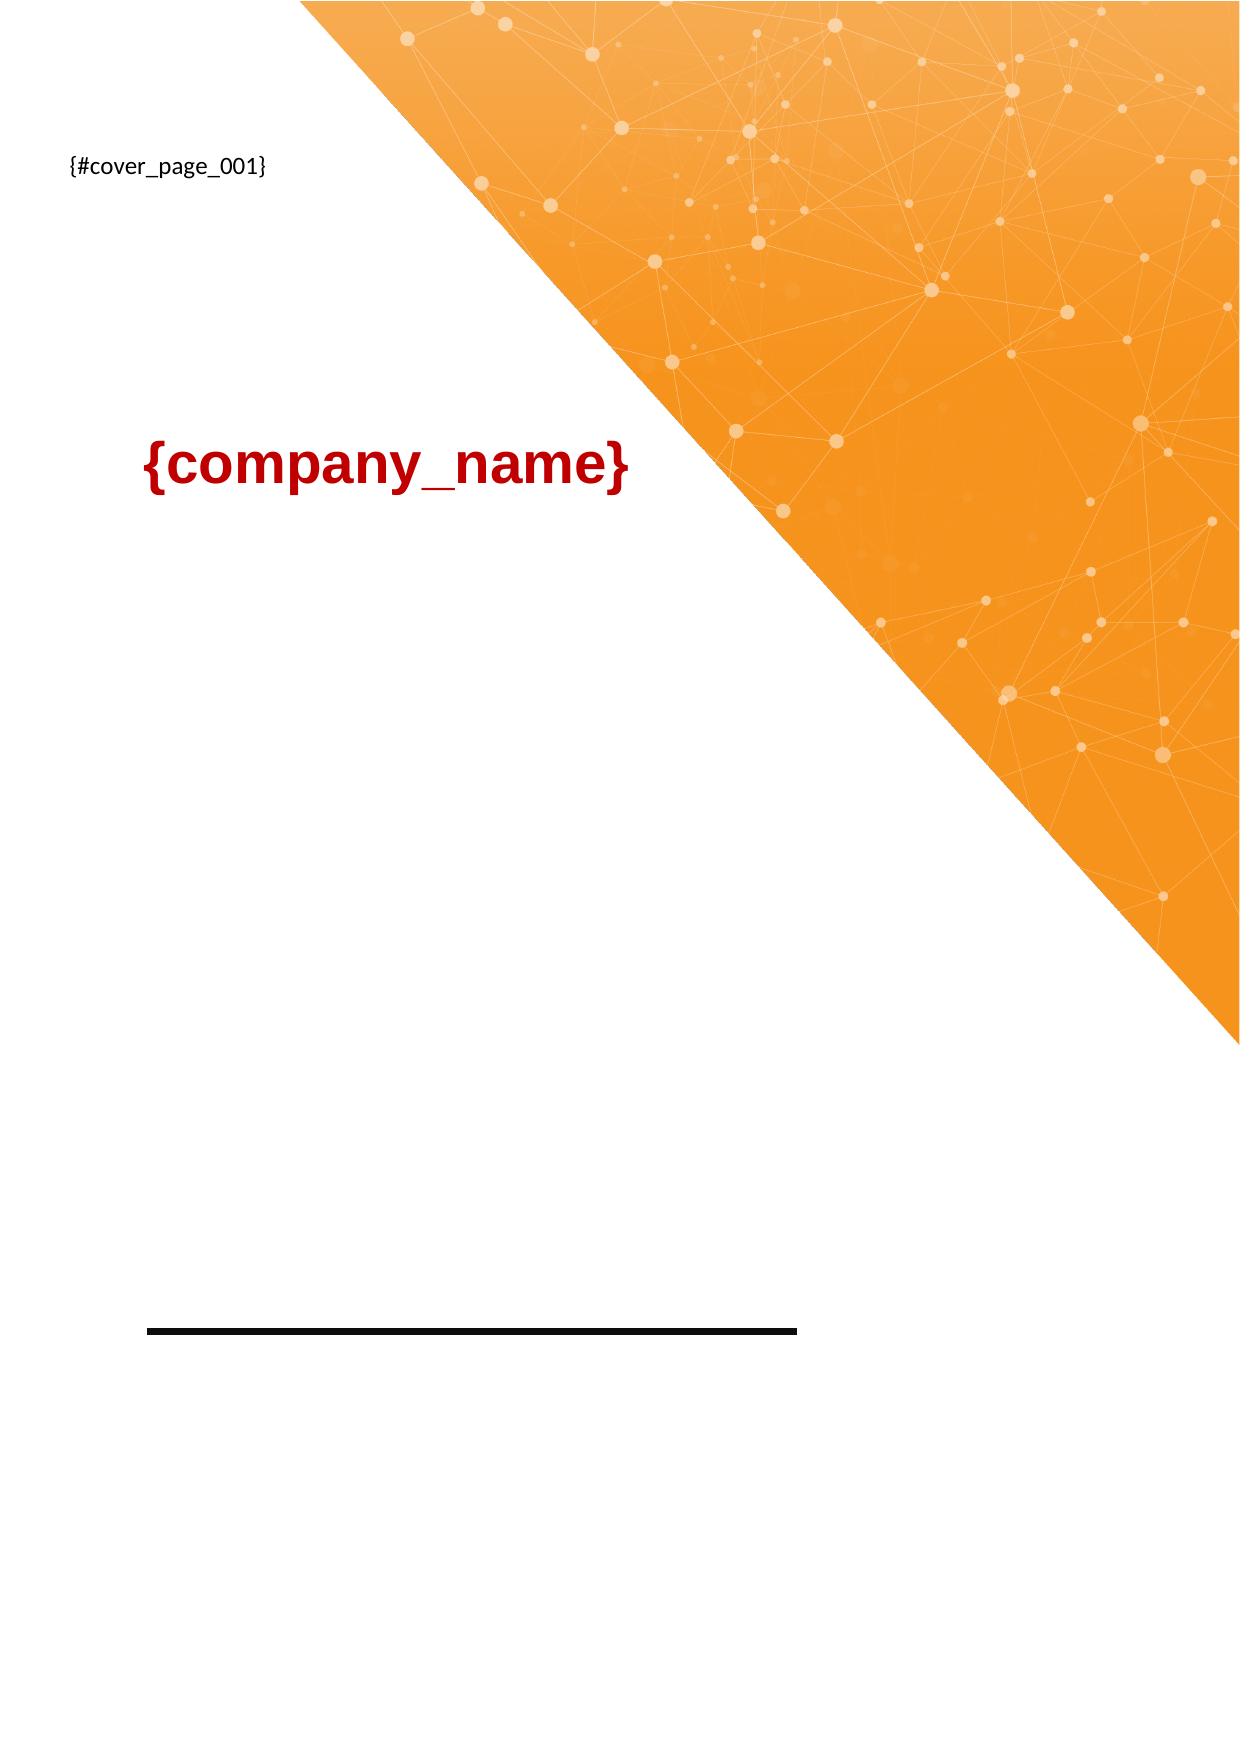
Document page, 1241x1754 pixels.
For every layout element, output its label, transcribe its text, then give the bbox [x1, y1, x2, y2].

picture [300, 457, 311, 478]
text {#cover_page_001} [69, 150, 1053, 181]
picture [300, 1, 1240, 1332]
